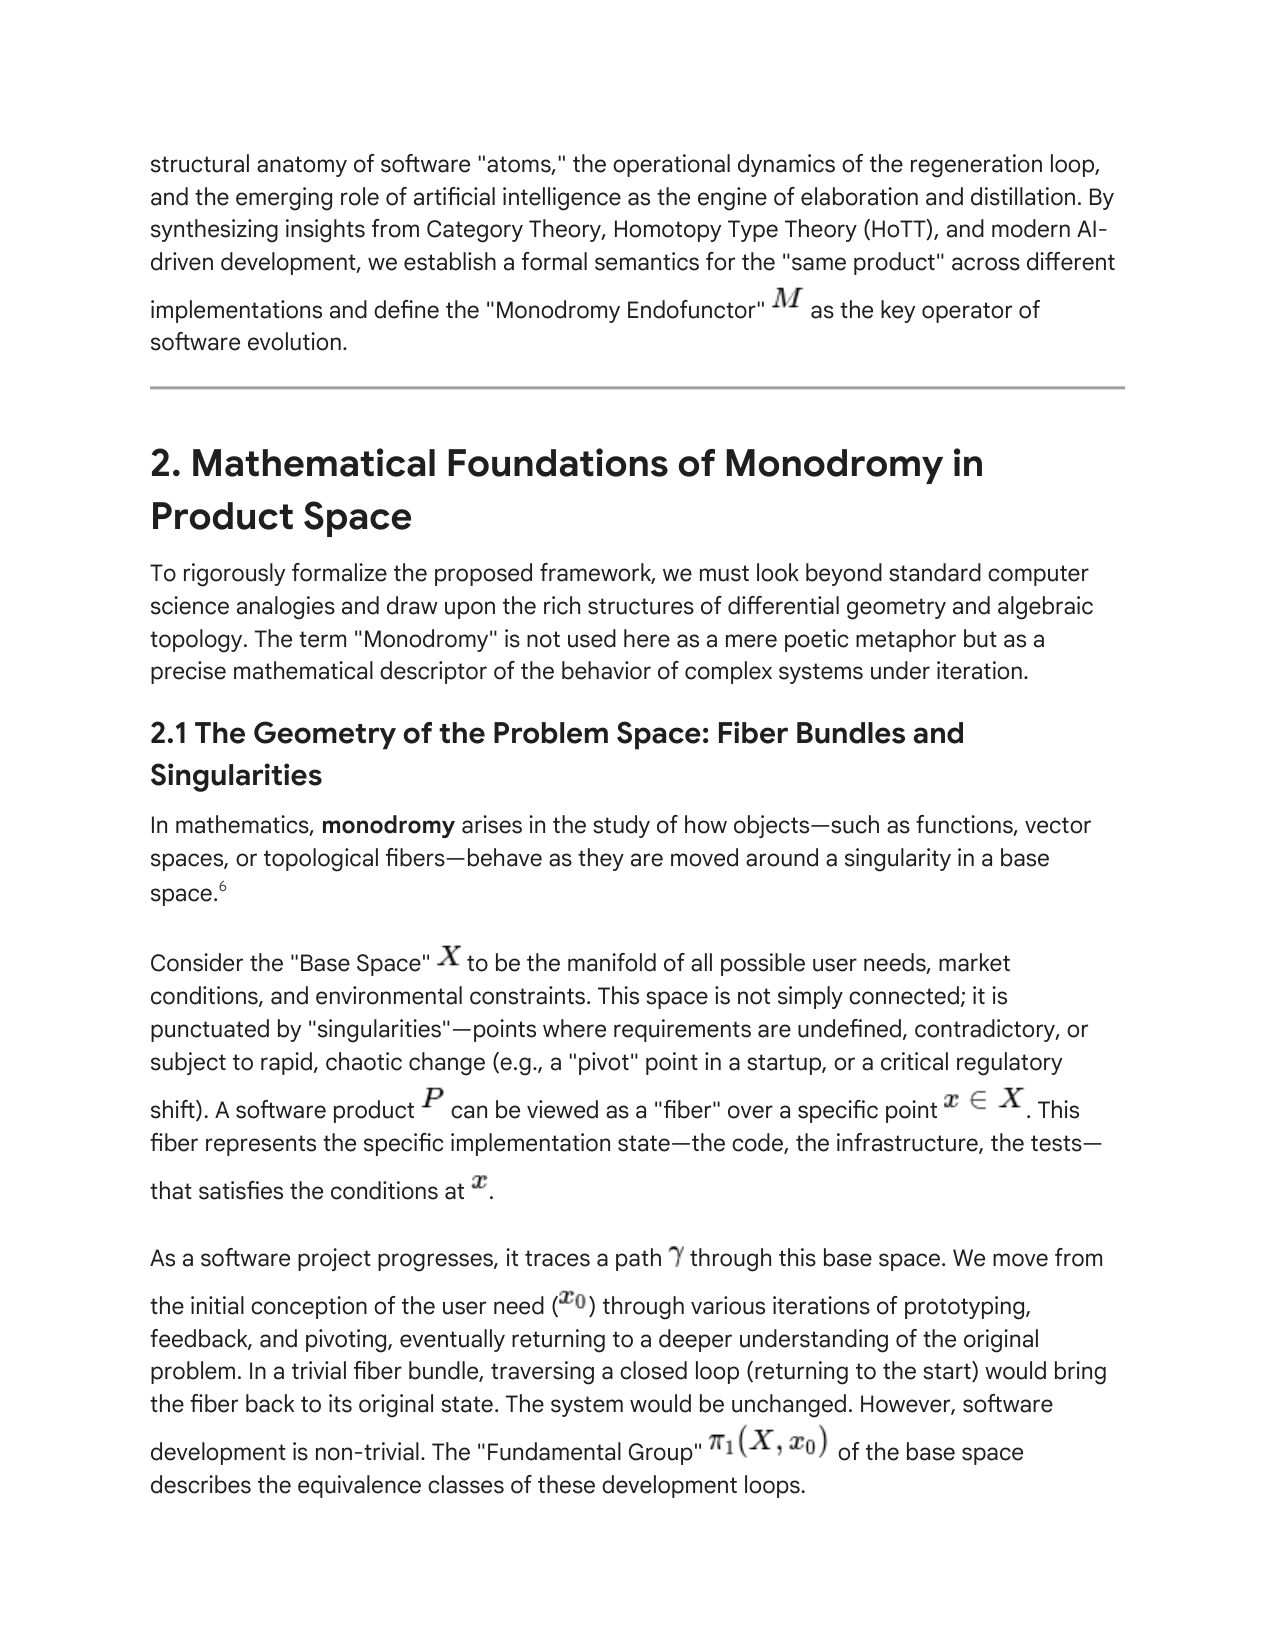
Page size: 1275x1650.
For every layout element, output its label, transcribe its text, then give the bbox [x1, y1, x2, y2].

picture [668, 1234, 684, 1267]
picture [421, 1080, 445, 1119]
picture [558, 1277, 589, 1315]
picture [771, 280, 805, 319]
text To rigorously formalize the proposed framework, we must look beyond standard computer science analogies and draw upon the rich structures of differential geometry and algebraic topology. The term "Monodromy" is not used here as a mere poetic metaphor but as a precise mathematical descriptor of the behavior of complex systems under iteration. [150, 559, 1125, 686]
picture [471, 1161, 489, 1200]
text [150, 150, 1125, 357]
text Consider the "Base Space" to be the manifold of all possible user needs, market conditions, and environmental constraints. This space is not simply connected; it is punctuated by "singularities"—points where requirements are undefined, contradictory, or subject to rapid, chaotic change (e.g., a "pivot" point in a startup, or a critical regulatory shift). A software product can be viewed as a "fiber" over a specific point . This fiber represents the specific implementation state—the code, the infrastructure, the tests—that satisfies the conditions at . [150, 938, 1125, 1206]
subtitle 2.1 The Geometry of the Problem Space: Fiber Bundles and Singularities [150, 715, 1125, 793]
picture [708, 1423, 832, 1461]
picture [943, 1080, 1026, 1119]
picture [436, 938, 461, 972]
subtitle 2. Mathematical Foundations of Monodromy in Product Space [150, 390, 1125, 540]
text As a software project progresses, it traces a path through this base space. We move from the initial conception of the user need () through various iterations of prototyping, feedback, and pivoting, eventually returning to a deeper understanding of the original problem. In a trivial fiber bundle, traversing a closed loop (returning to the start) would bring the fiber back to its original state. The system would be unchanged. However, software development is non-trivial. The "Fundamental Group" of the base space describes the equivalence classes of these development loops. [150, 1235, 1125, 1500]
text In mathematics, monodromy arises in the study of how objects—such as functions, vector spaces, or topological fibers—behave as they are moved around a singularity in a base space.6 [150, 811, 1125, 909]
